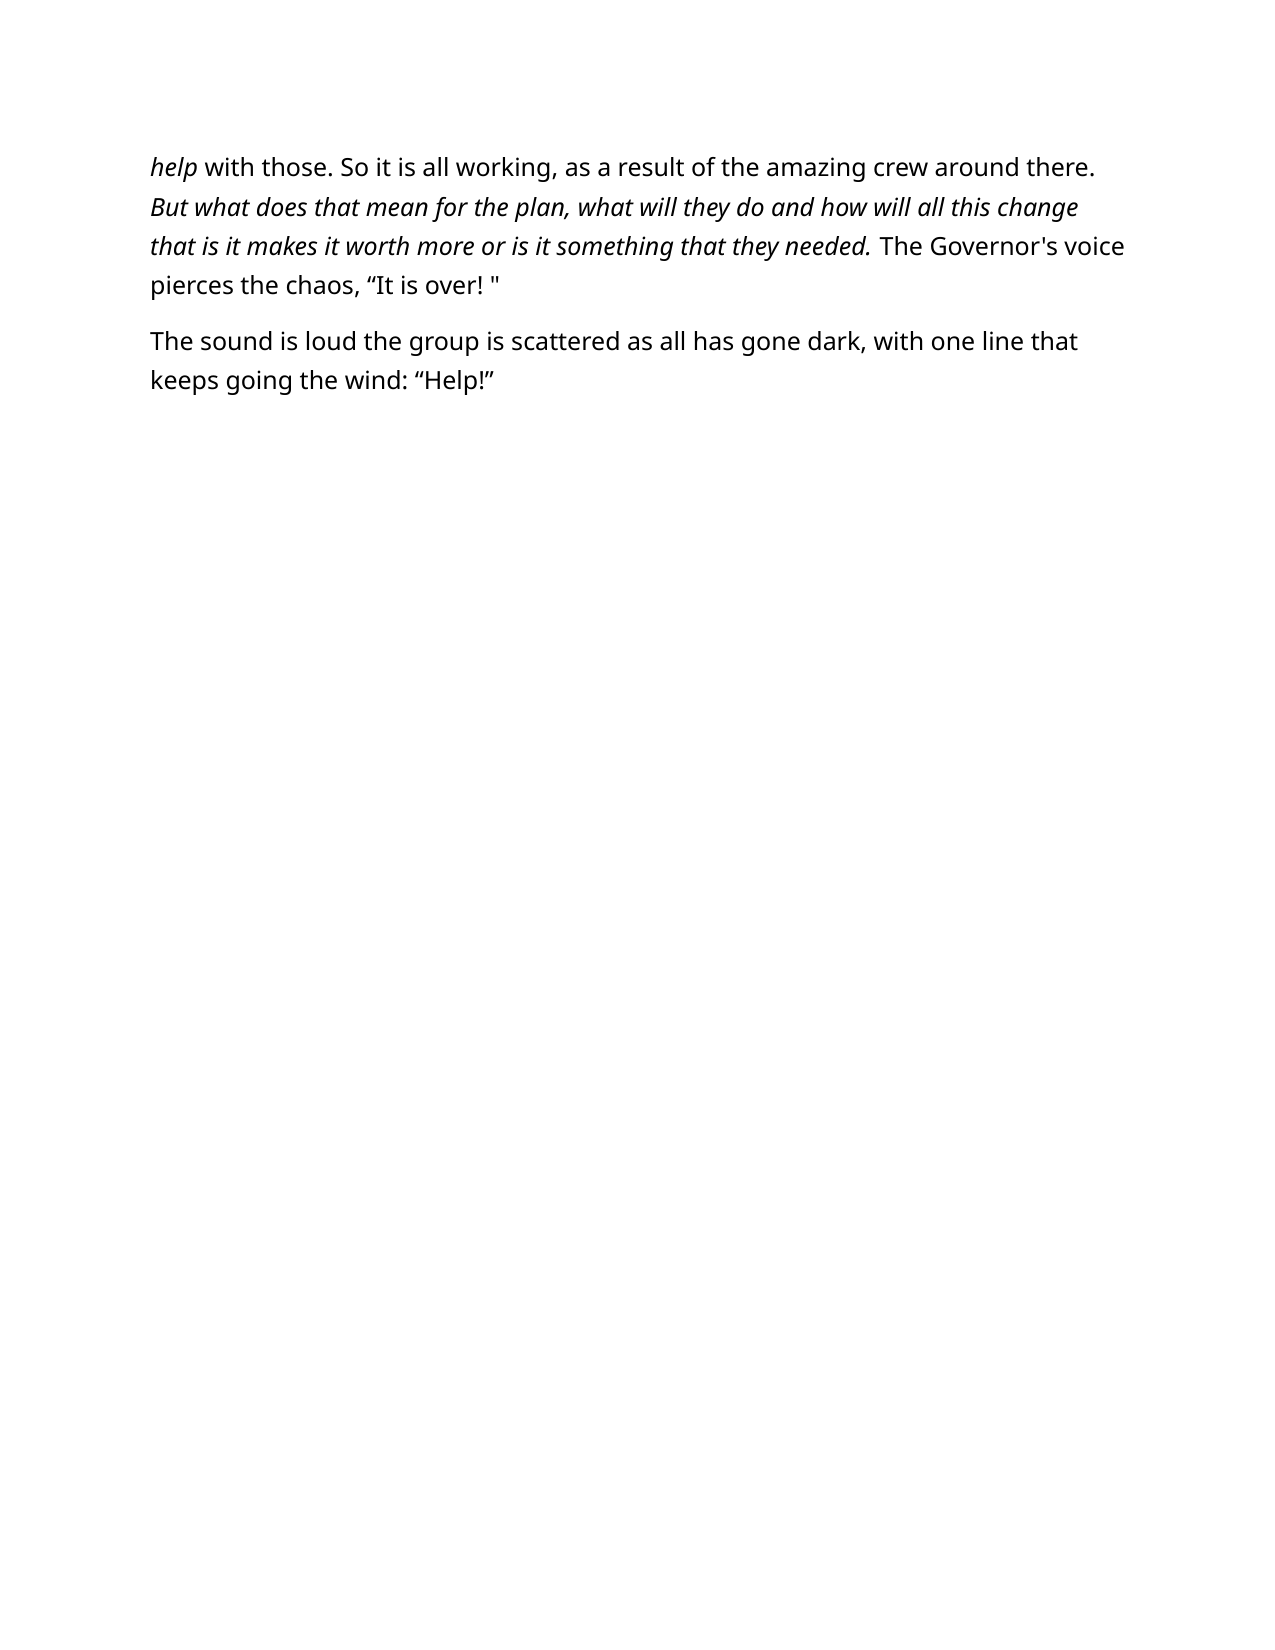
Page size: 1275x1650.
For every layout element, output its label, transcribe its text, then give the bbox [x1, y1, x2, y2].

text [150, 150, 1125, 302]
text The sound is loud the group is scattered as all has gone dark, with one line that keeps going the wind: “Help!” [150, 323, 1125, 397]
